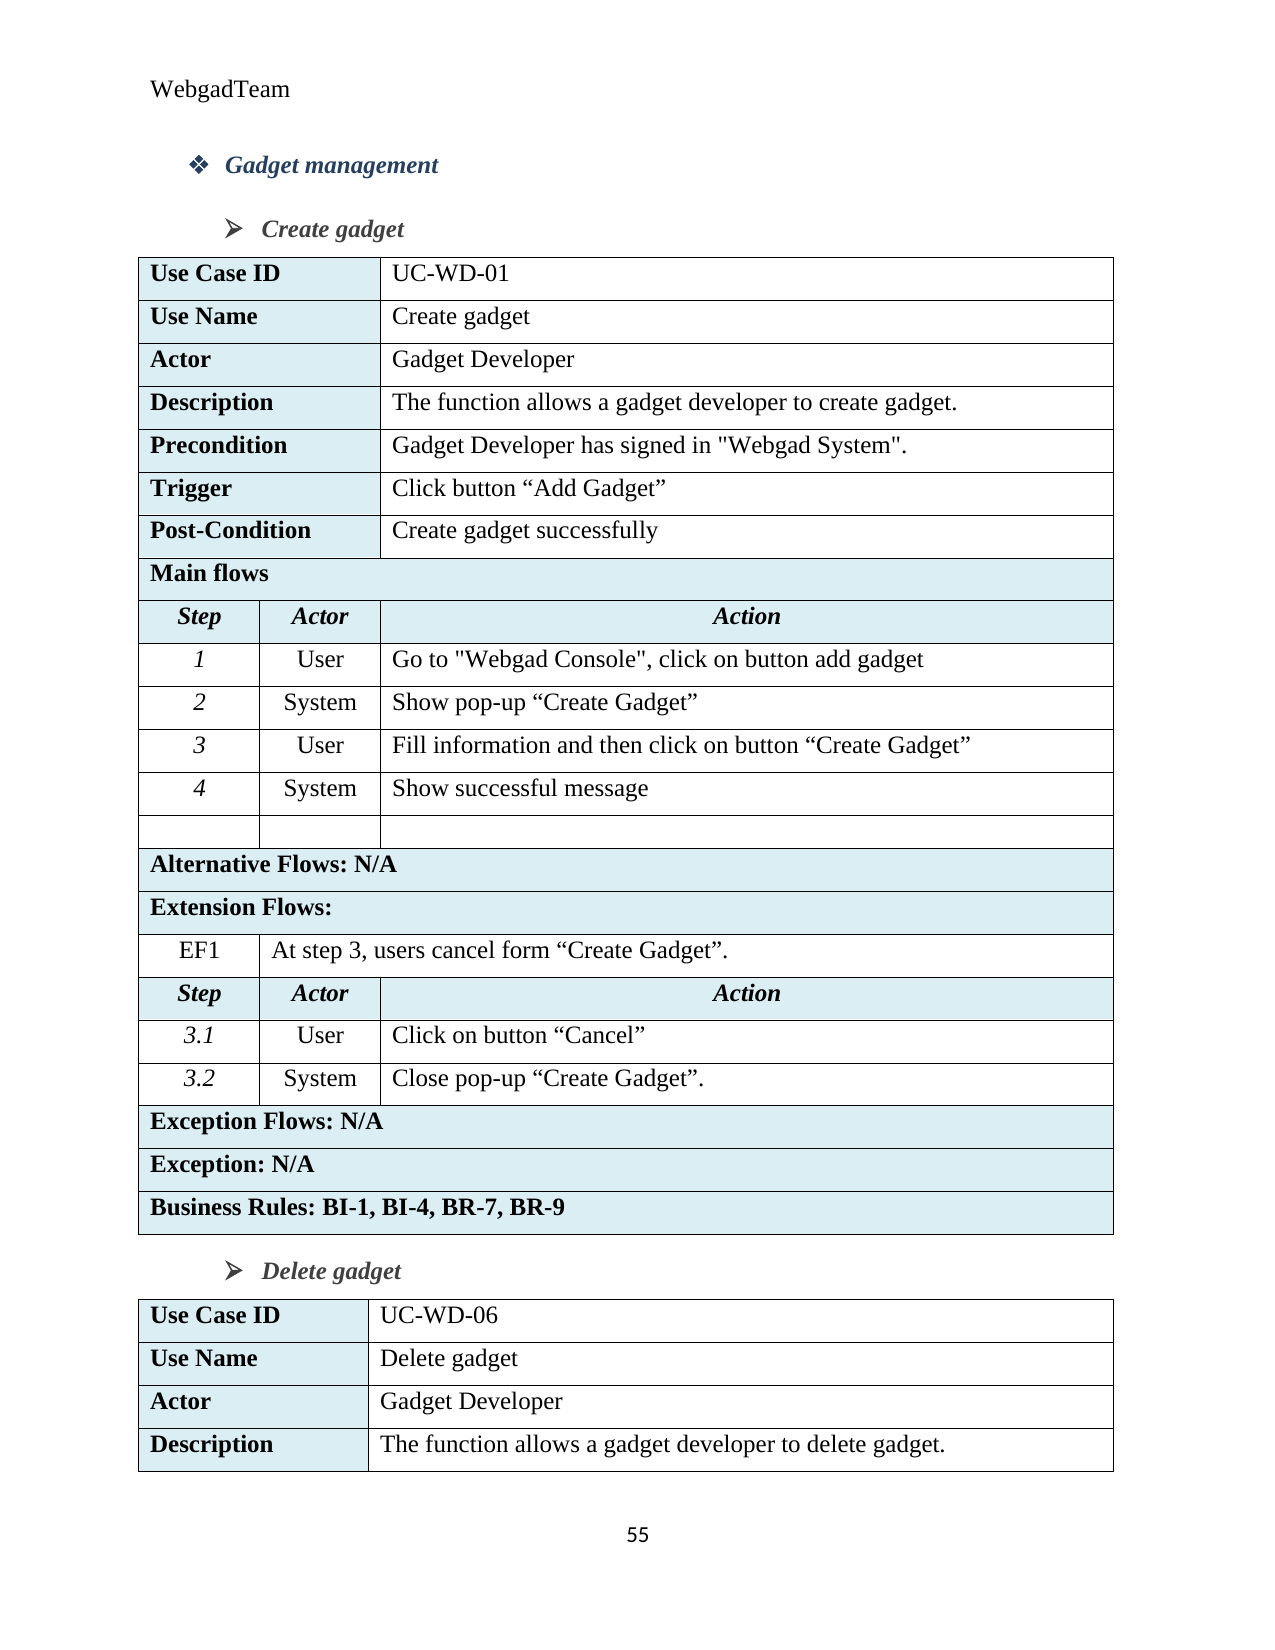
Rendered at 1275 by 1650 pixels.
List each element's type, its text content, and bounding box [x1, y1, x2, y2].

table_cell Post-Condition [139, 516, 380, 557]
table_cell Show pop-up “Create Gadget” [381, 687, 1113, 729]
table_cell User [260, 1021, 380, 1062]
table_cell The function allows a gadget developer to delete gadget. [369, 1429, 1113, 1471]
table_cell Go to "Webgad Console", click on button add gadget [381, 644, 1113, 686]
table_cell Actor [139, 344, 380, 386]
table_cell Description [139, 1429, 368, 1471]
table_cell Show successful message [381, 773, 1113, 815]
table_cell Actor [139, 1386, 368, 1428]
table_cell The function allows a gadget developer to create gadget. [381, 387, 1113, 429]
table_cell System [260, 687, 380, 729]
table_cell Gadget Developer [381, 344, 1113, 386]
table_cell System [260, 773, 380, 815]
table_cell [139, 816, 259, 848]
table_cell Action [381, 978, 1113, 1019]
table_cell Precondition [139, 430, 380, 472]
table_cell Create gadget successfully [381, 516, 1113, 557]
table_cell 3.1 [139, 1021, 259, 1062]
table_cell 4 [139, 773, 259, 815]
table_cell Alternative Flows: N/A [139, 849, 1113, 891]
table_cell [381, 816, 1113, 848]
table_cell Action [381, 601, 1113, 643]
table_cell User [260, 644, 380, 686]
table_cell Gadget Developer [369, 1386, 1113, 1428]
table_header UC-WD-06 [369, 1300, 1113, 1342]
table_cell User [260, 730, 380, 772]
table_cell Use Name [139, 301, 380, 343]
table_cell EF1 [139, 935, 259, 977]
subtitle Create gadget [224, 214, 1125, 243]
table_cell Main flows [139, 559, 1113, 600]
table_cell Create gadget [381, 301, 1113, 343]
table_cell Close pop-up “Create Gadget”. [381, 1064, 1113, 1105]
table_cell Exception Flows: N/A [139, 1106, 1113, 1148]
table_header Use Case ID [139, 258, 380, 300]
table_cell Gadget Developer has signed in "Webgad System". [381, 430, 1113, 472]
table_cell 3 [139, 730, 259, 772]
table_cell [260, 816, 380, 848]
table_cell Business Rules: BI-1, BI-4, BR-7, BR-9 [139, 1192, 1113, 1234]
table_cell Click button “Add Gadget” [381, 473, 1113, 514]
table_cell Step [139, 978, 259, 1019]
table_cell Trigger [139, 473, 380, 514]
table_cell 2 [139, 687, 259, 729]
table_cell 3.2 [139, 1064, 259, 1105]
subtitle Delete gadget [224, 1256, 1125, 1285]
table_cell Exception: N/A [139, 1149, 1113, 1191]
table_cell Use Name [139, 1343, 368, 1385]
table_cell System [260, 1064, 380, 1105]
table_cell 1 [139, 644, 259, 686]
subtitle Gadget management [187, 150, 1125, 179]
table_cell Extension Flows: [139, 892, 1113, 934]
table_cell Description [139, 387, 380, 429]
table_cell Actor [260, 601, 380, 643]
table_cell Step [139, 601, 259, 643]
table_cell Actor [260, 978, 380, 1019]
table_header Use Case ID [139, 1300, 368, 1342]
table_header UC-WD-01 [381, 258, 1113, 300]
table_cell Fill information and then click on button “Create Gadget” [381, 730, 1113, 772]
table_cell Click on button “Cancel” [381, 1021, 1113, 1062]
table_cell Delete gadget [369, 1343, 1113, 1385]
table_cell At step 3, users cancel form “Create Gadget”. [260, 935, 1113, 977]
